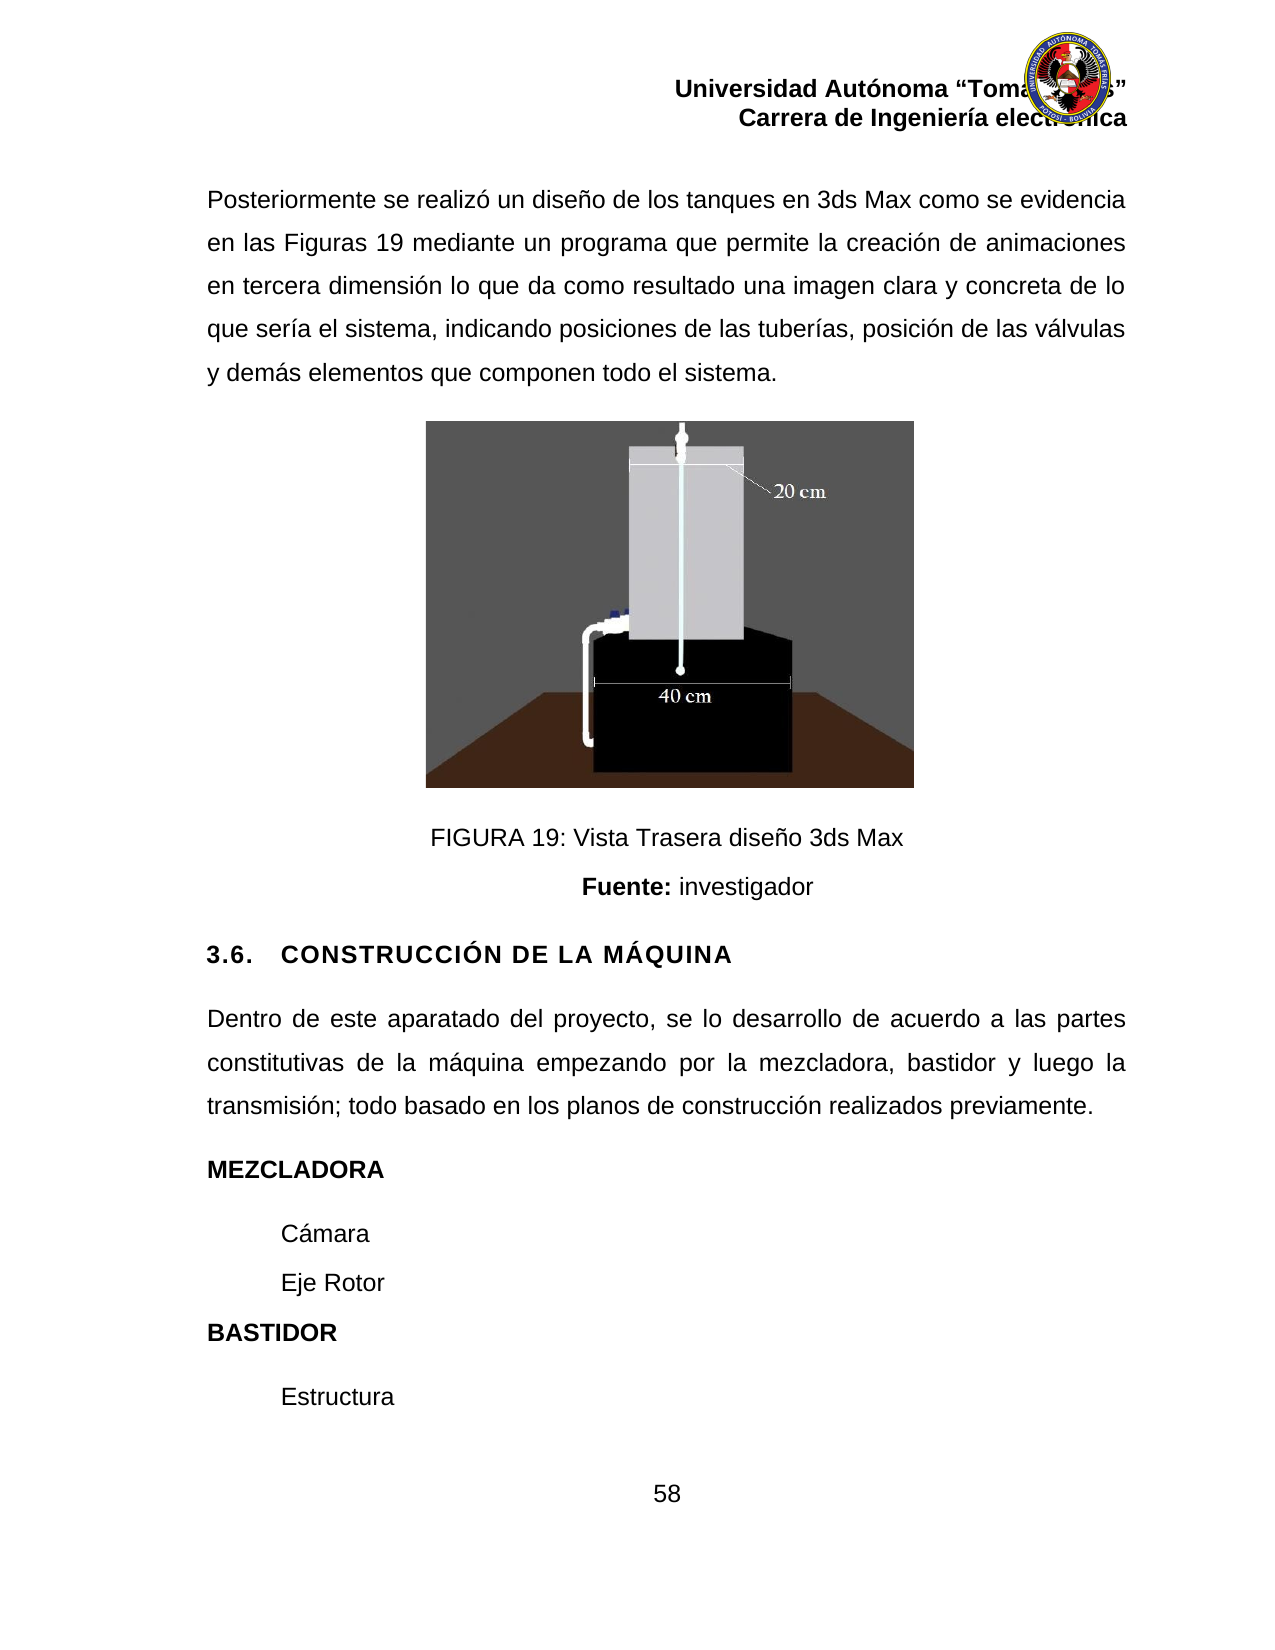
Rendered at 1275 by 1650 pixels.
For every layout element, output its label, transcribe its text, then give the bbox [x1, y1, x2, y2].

text FIGURA 19: Vista Trasera diseño 3ds Max [207, 823, 1127, 851]
picture [1024, 32, 1111, 124]
text Eje Rotor [281, 1268, 1127, 1297]
text Fuente: investigador [268, 872, 1127, 901]
text BASTIDOR [207, 1318, 1127, 1346]
picture [425, 421, 914, 788]
text Estructura [281, 1382, 1127, 1410]
text Posteriormente se realizó un diseño de los tanques en 3ds Max como se evidencia en las Figuras 19 mediante un programa que permite la creación de animaciones en tercera dimensión lo que da como resultado una imagen clara y concreta de lo que sería el sistema, indicando posiciones de las tuberías, posición de las válvulas y demás elementos que componen todo el sistema. [207, 185, 1127, 386]
text Cámara [281, 1218, 1127, 1247]
text Dentro de este aparatado del proyecto, se lo desarrollo de acuerdo a las partes constitutivas de la máquina empezando por la mezcladora, bastidor y luego la transmisión; todo basado en los planos de construcción realizados previamente. [207, 1004, 1127, 1119]
text MEZCLADORA [207, 1154, 1127, 1183]
list CONSTRUCCIÓN DE LA MÁQUINA [206, 940, 1127, 969]
